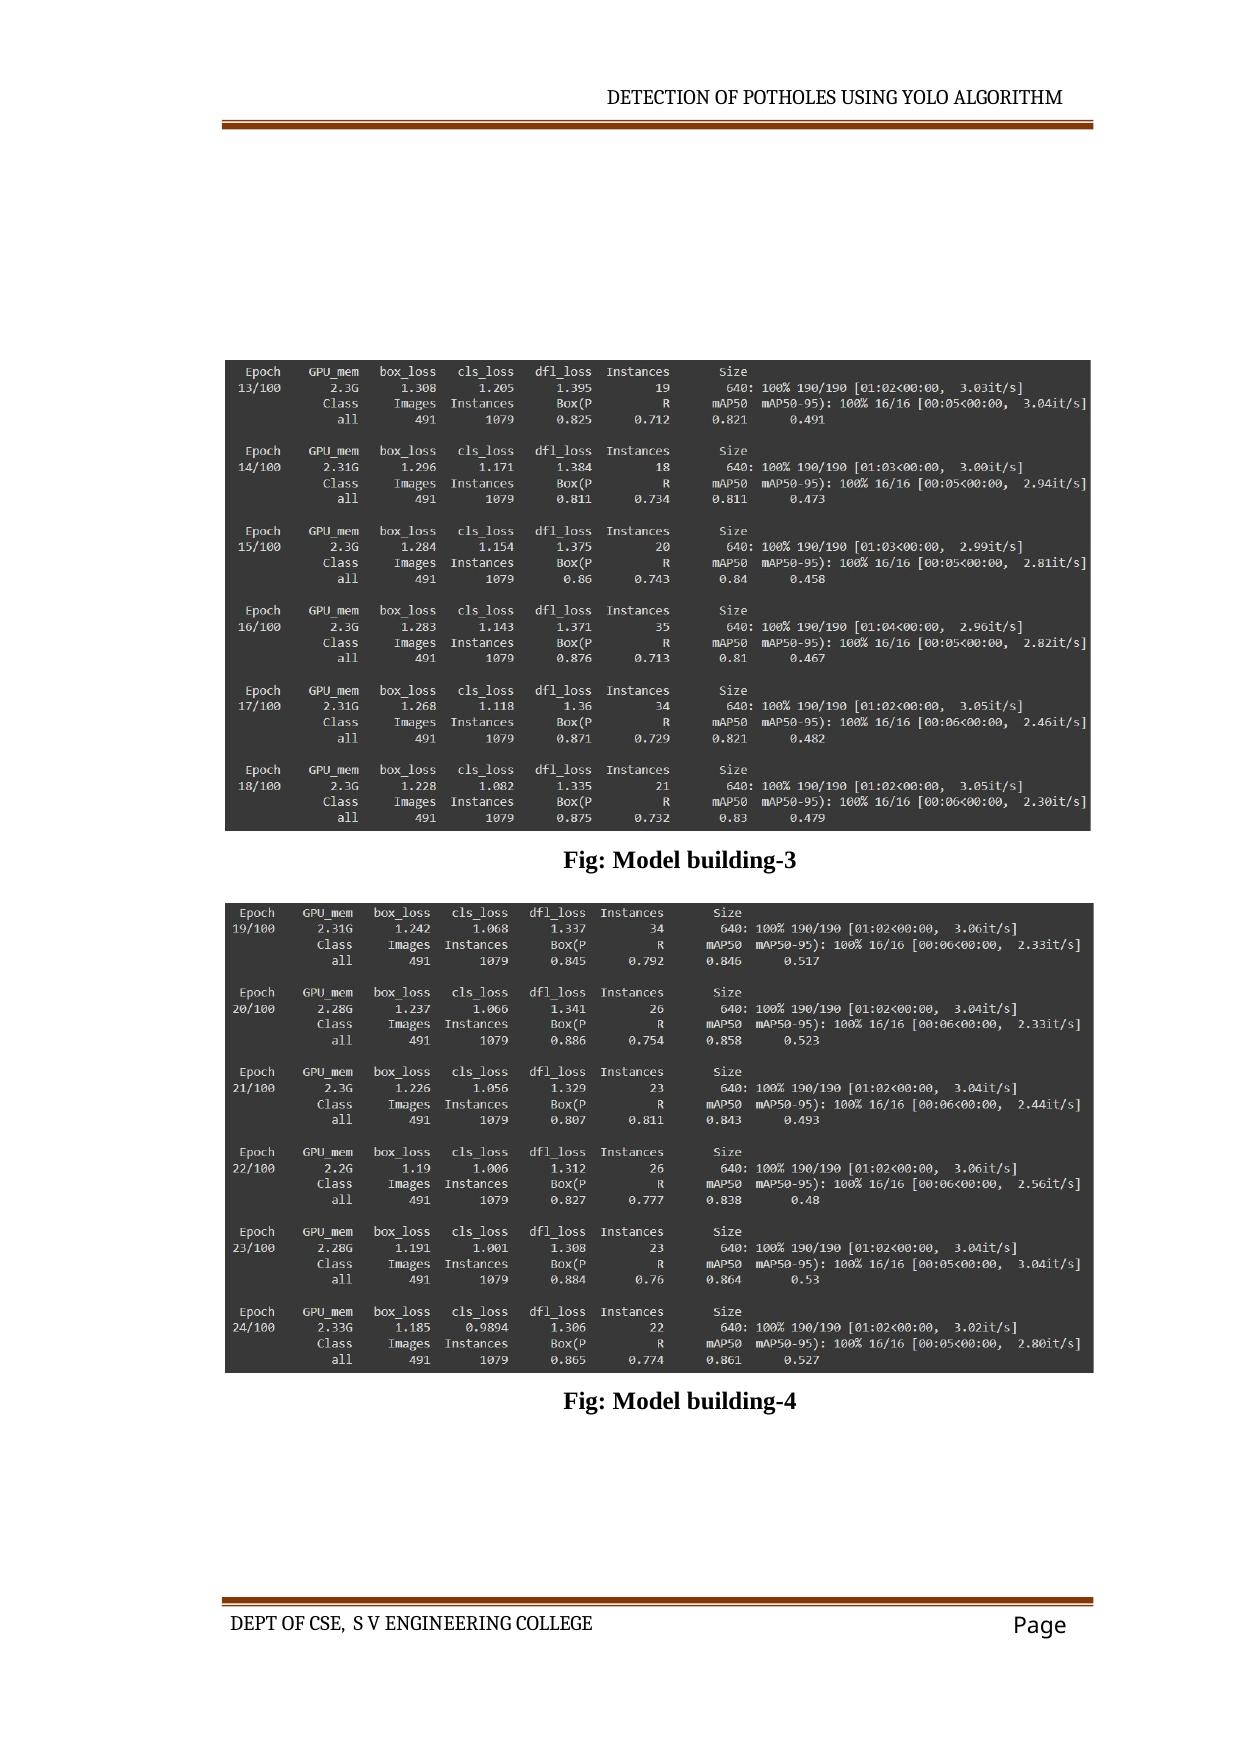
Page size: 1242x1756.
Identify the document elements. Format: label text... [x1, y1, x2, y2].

picture [225, 903, 1094, 1373]
picture [225, 360, 1091, 831]
text Fig: Model building-3 [282, 846, 1078, 874]
